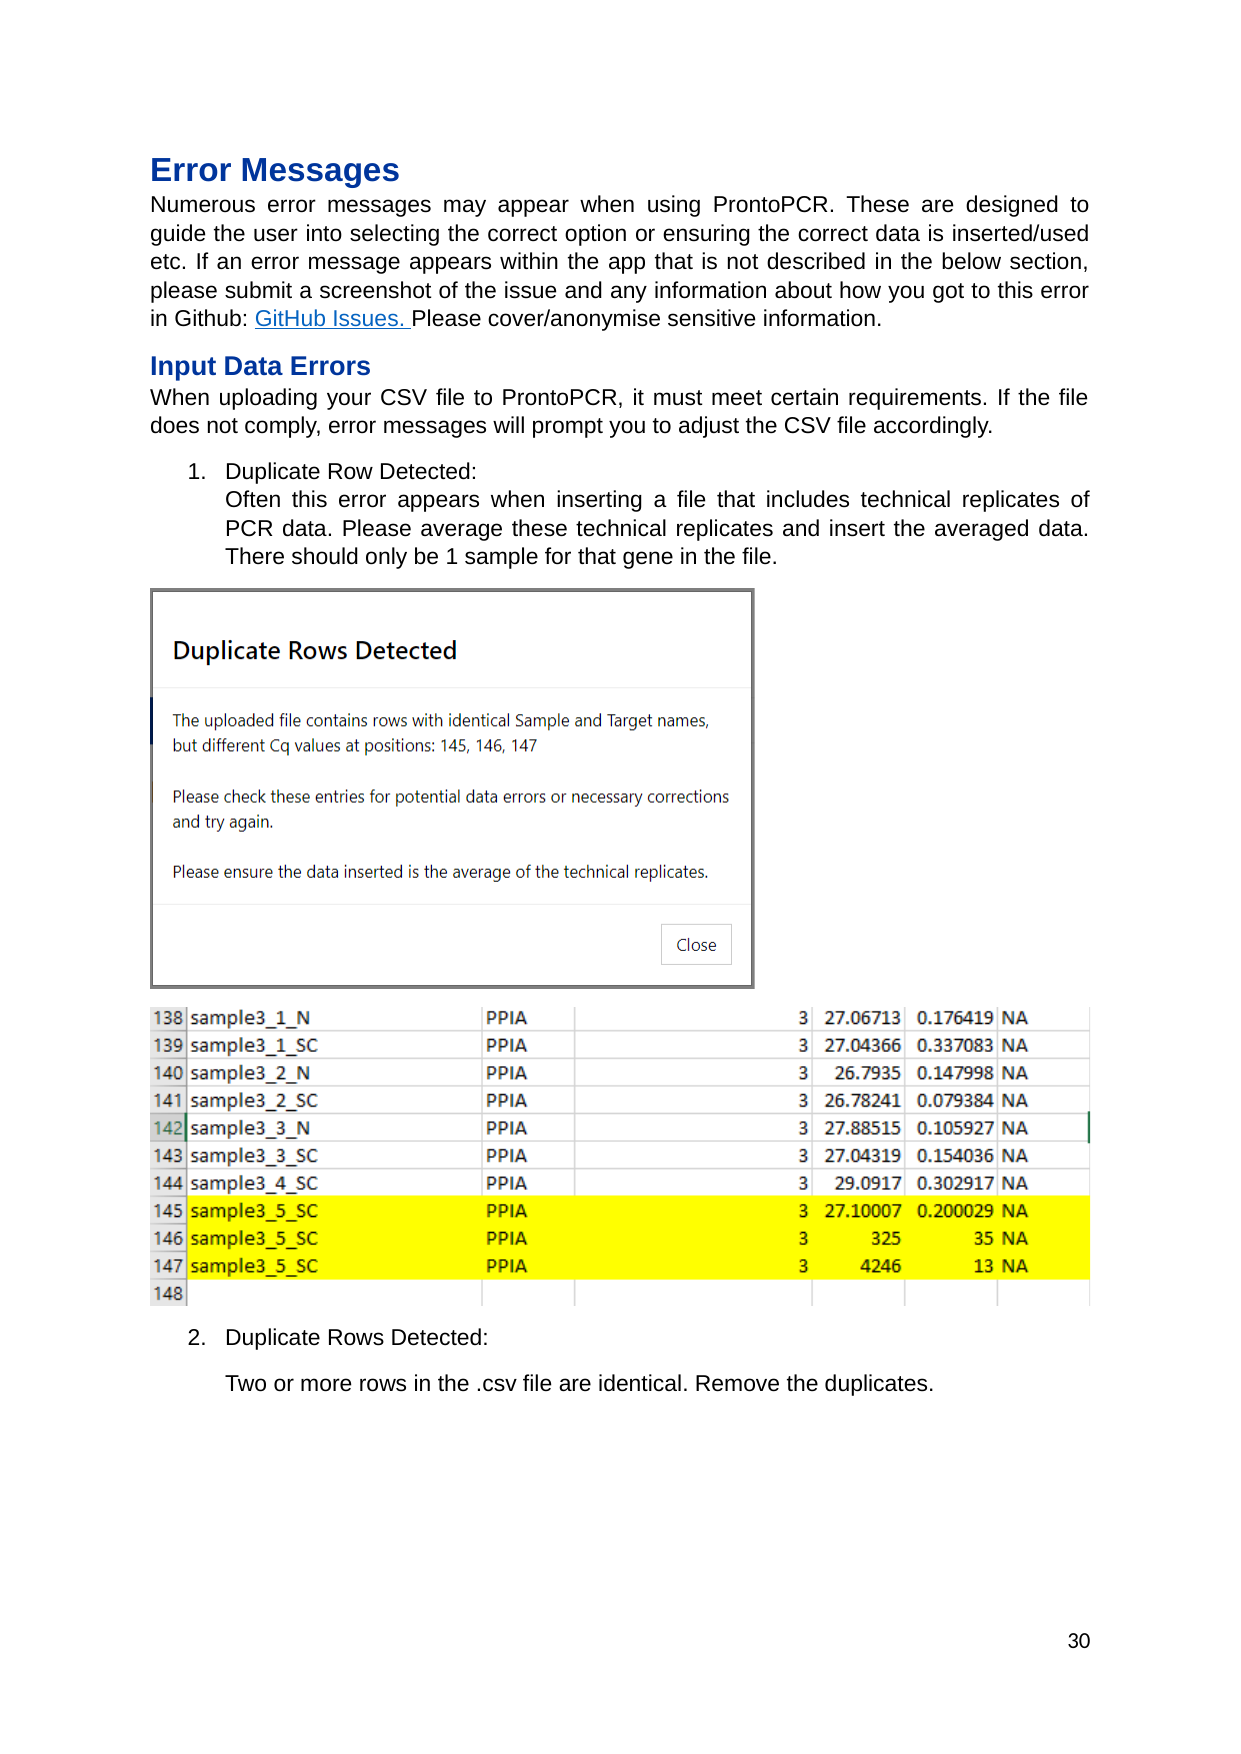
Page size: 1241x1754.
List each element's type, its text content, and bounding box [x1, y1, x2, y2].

text Two or more rows in the .csv file are identical. Remove the duplicates. [225, 1369, 1090, 1396]
subtitle Input Data Errors [150, 350, 1090, 382]
text Numerous error messages may appear when using ProntoPCR. These are designed to guide the user into selecting the correct option or ensuring the correct data is inserted/used etc. If an error message appears within the app that is not described in the below section, please submit a screenshot of the issue and any information about how you got to this error in Github: GitHub Issues. Please cover/anonymise sensitive information. [150, 191, 1090, 332]
picture [150, 1007, 1091, 1306]
subtitle Error Messages [150, 150, 1090, 188]
text When uploading your CSV file to ProntoPCR, it must meet certain requirements. If the file does not comply, error messages will prompt you to adjust the CSV file accordingly. [150, 384, 1090, 439]
list Duplicate Row Detected: [187, 458, 1090, 484]
list Duplicate Rows Detected: [187, 1324, 1090, 1351]
picture [150, 588, 755, 989]
list Often this error appears when inserting a file that includes technical replicates of PCR data. Please average these technical replicates and insert the averaged data. There should only be 1 sample for that gene in the file. [225, 486, 1090, 569]
